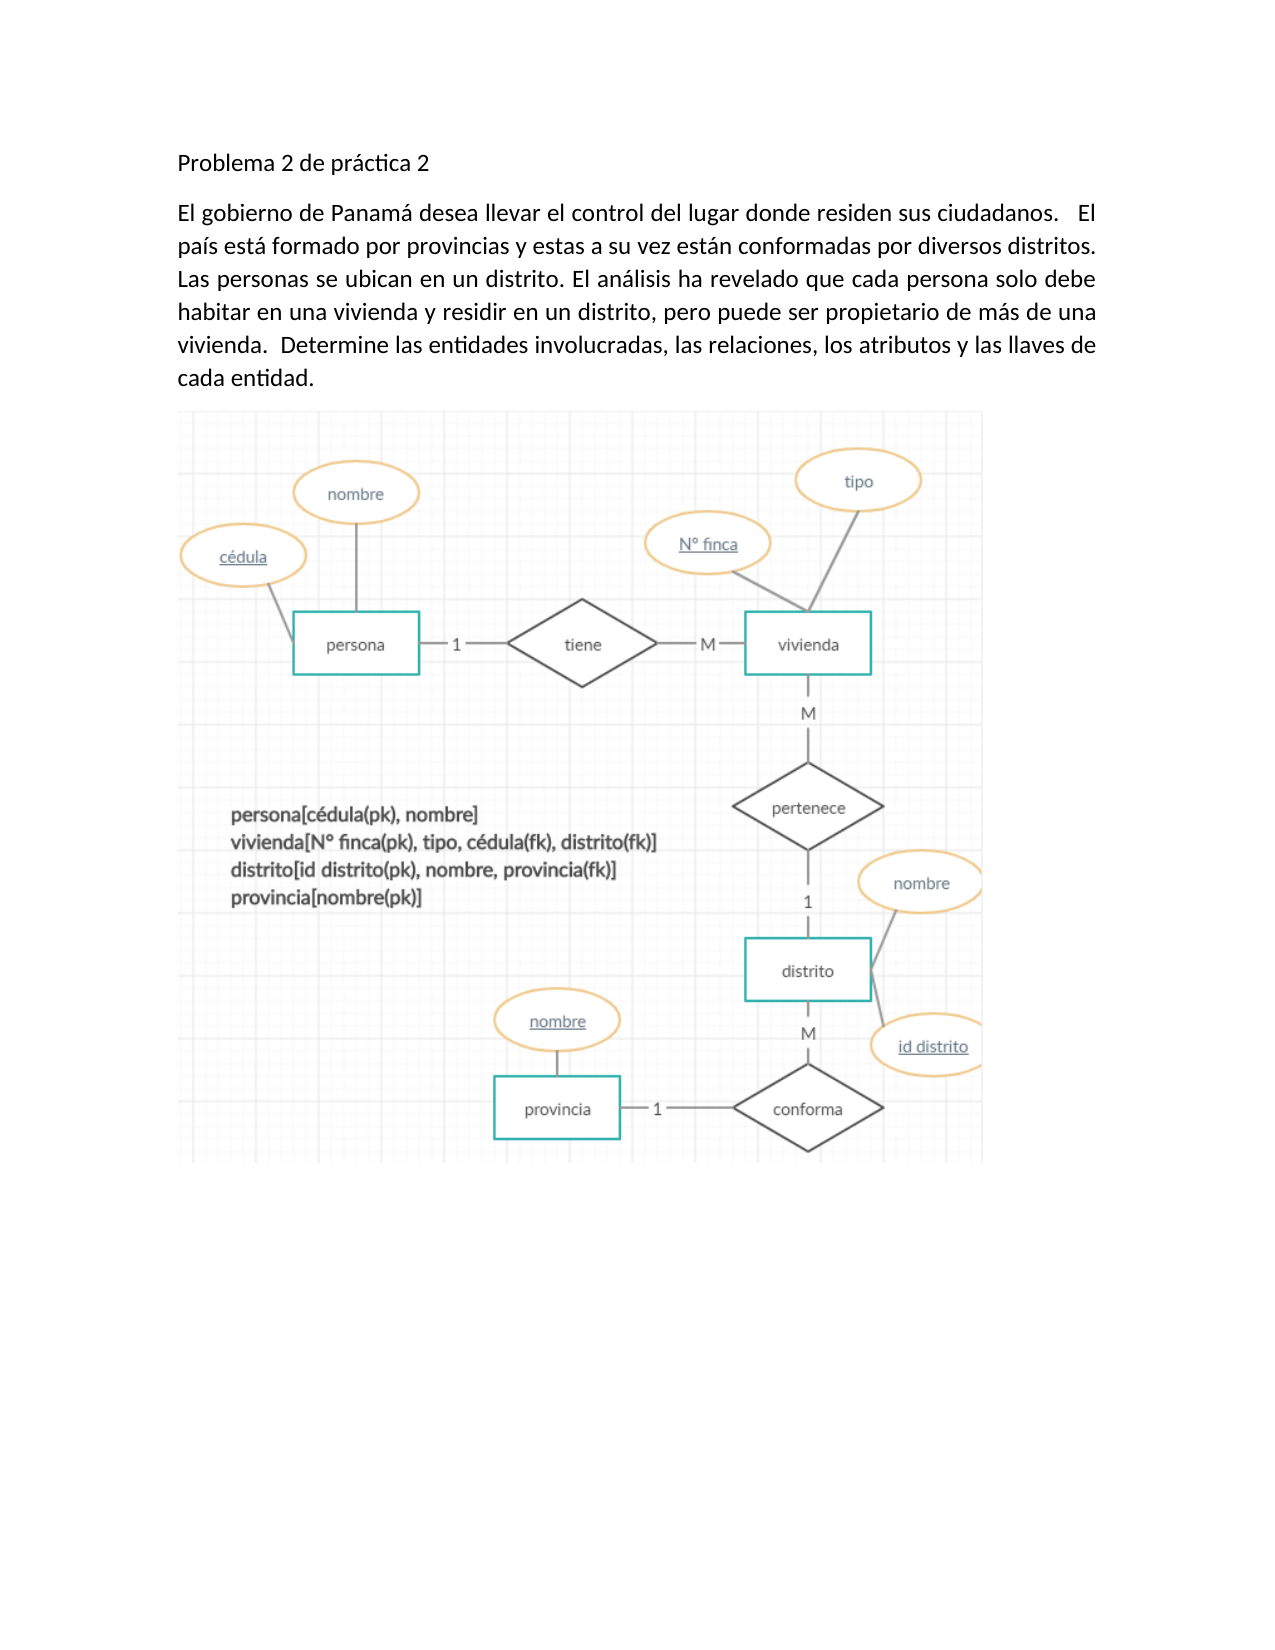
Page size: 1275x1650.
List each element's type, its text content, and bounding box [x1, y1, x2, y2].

text El gobierno de Panamá desea llevar el control del lugar donde residen sus ciudadanos. El país está formado por provincias y estas a su vez están conformadas por diversos distritos. Las personas se ubican en un distrito. El análisis ha revelado que cada persona solo debe habitar en una vivienda y residir en un distrito, pero puede ser propietario de más de una vivienda. Determine las entidades involucradas, las relaciones, los atributos y las llaves de cada entidad. [177, 197, 1098, 392]
text Problema 2 de práctica 2 [177, 148, 1098, 178]
picture [177, 411, 984, 1163]
